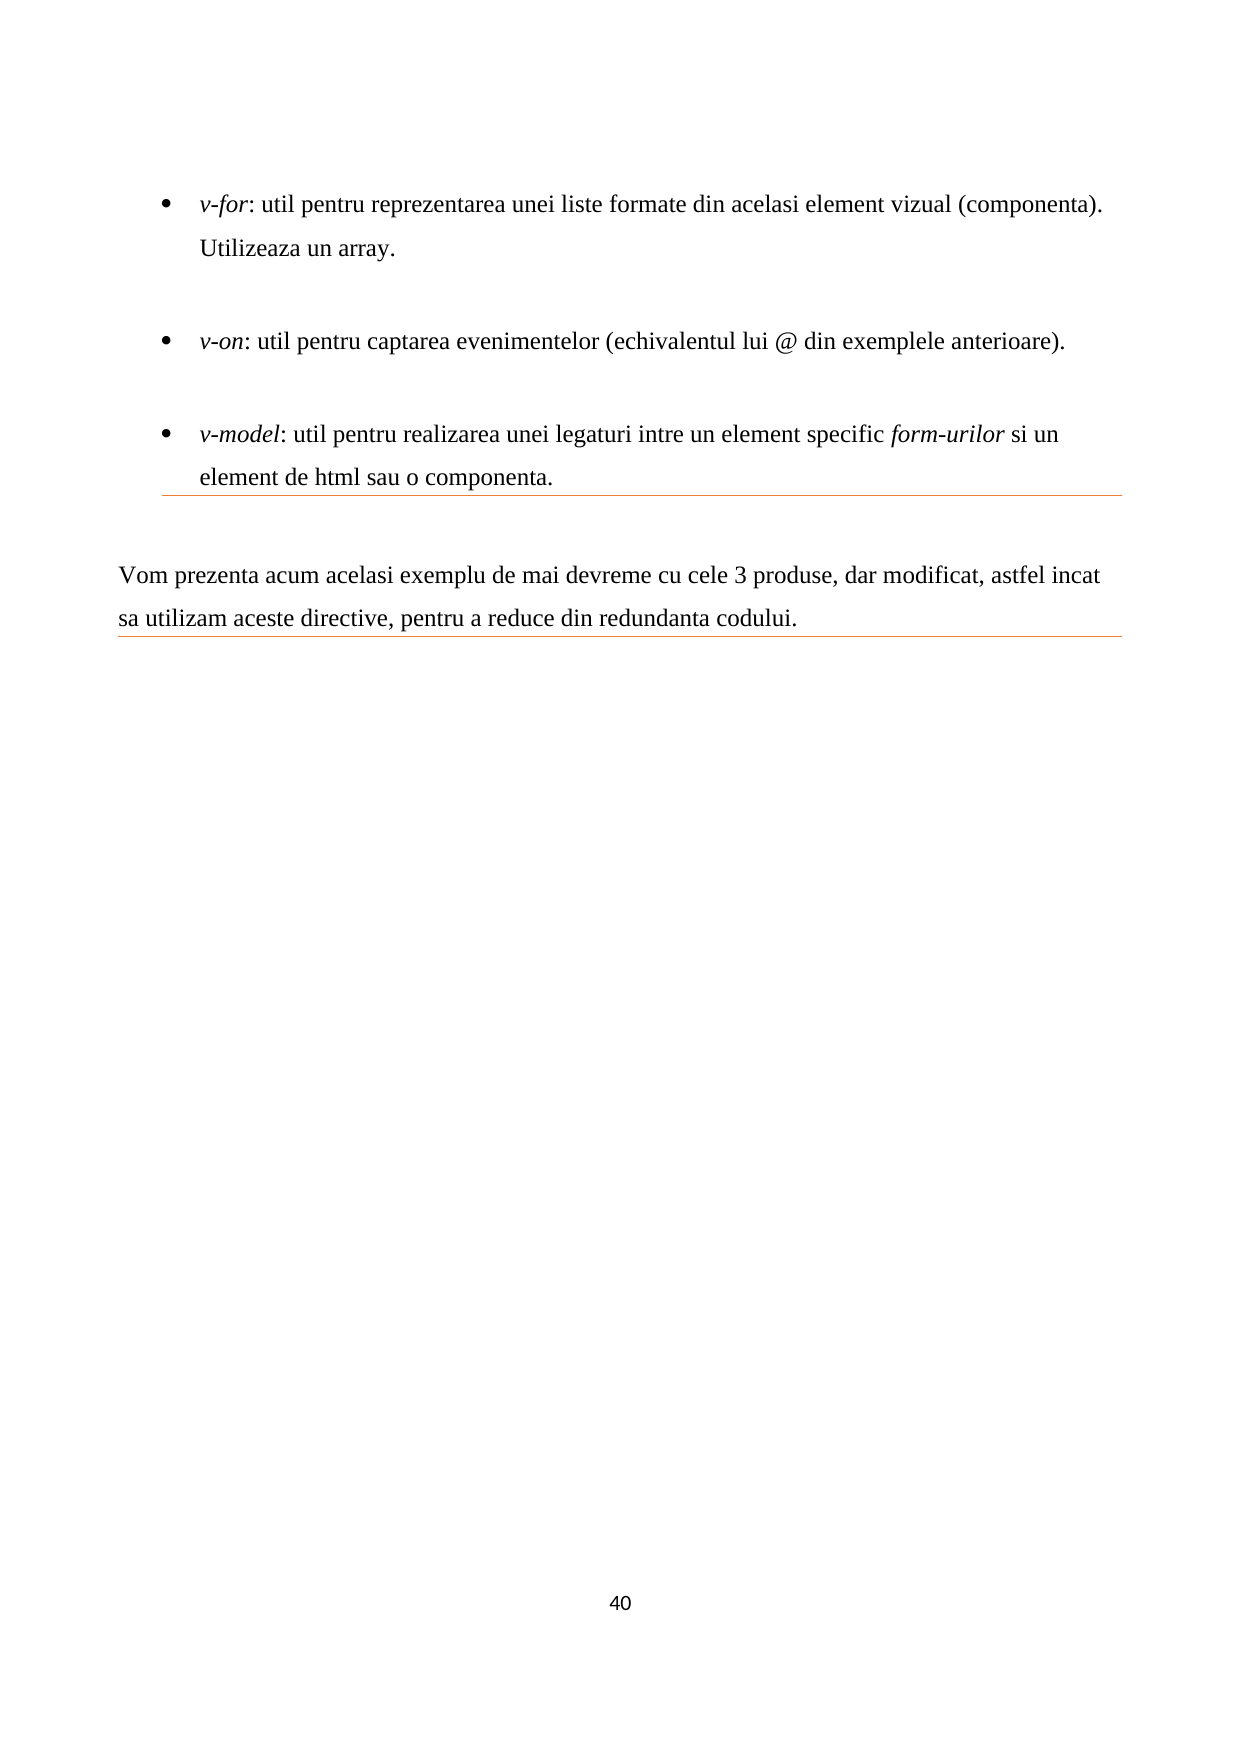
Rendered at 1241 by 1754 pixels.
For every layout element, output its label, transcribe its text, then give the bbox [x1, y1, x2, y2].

subtitle v-model: util pentru realizarea unei legaturi intre un element specific form-urilor si un element de html sau o componenta. [162, 419, 1122, 495]
subtitle v-for: util pentru reprezentarea unei liste formate din acelasi element vizual (componenta). Utilizeaza un array. [162, 189, 1122, 261]
subtitle Vom prezenta acum acelasi exemplu de mai devreme cu cele 3 produse, dar modificat, astfel incat sa utilizam aceste directive, pentru a reduce din redundanta codului. [118, 560, 1122, 636]
subtitle v-on: util pentru captarea evenimentelor (echivalentul lui @ din exemplele anterioare). [162, 326, 1122, 354]
